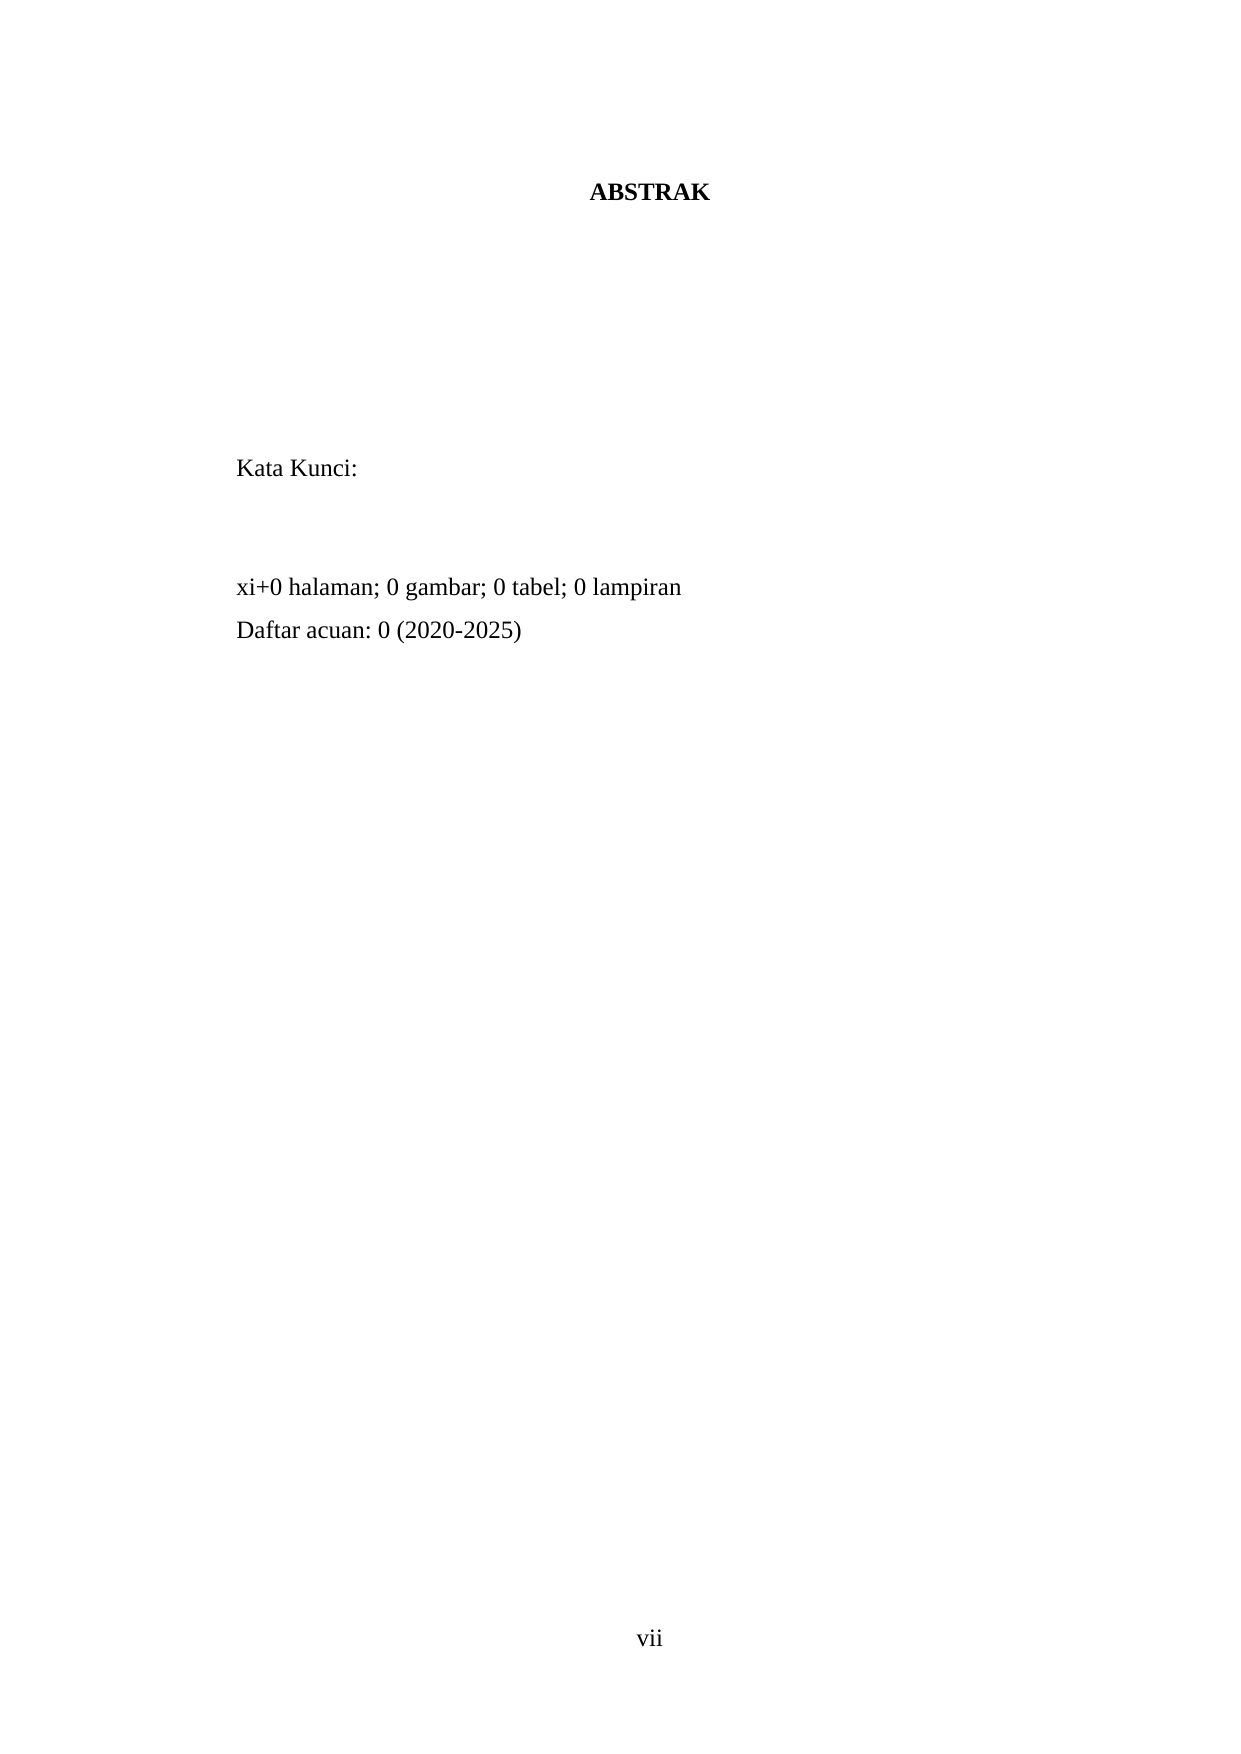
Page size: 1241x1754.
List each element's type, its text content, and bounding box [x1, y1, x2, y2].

subtitle ABSTRAK [236, 177, 1063, 206]
text Kata Kunci: [236, 453, 1063, 481]
text xi+0 halaman; 0 gambar; 0 tabel; 0 lampiran Daftar acuan: 0 (2020-2025) [236, 572, 1063, 644]
